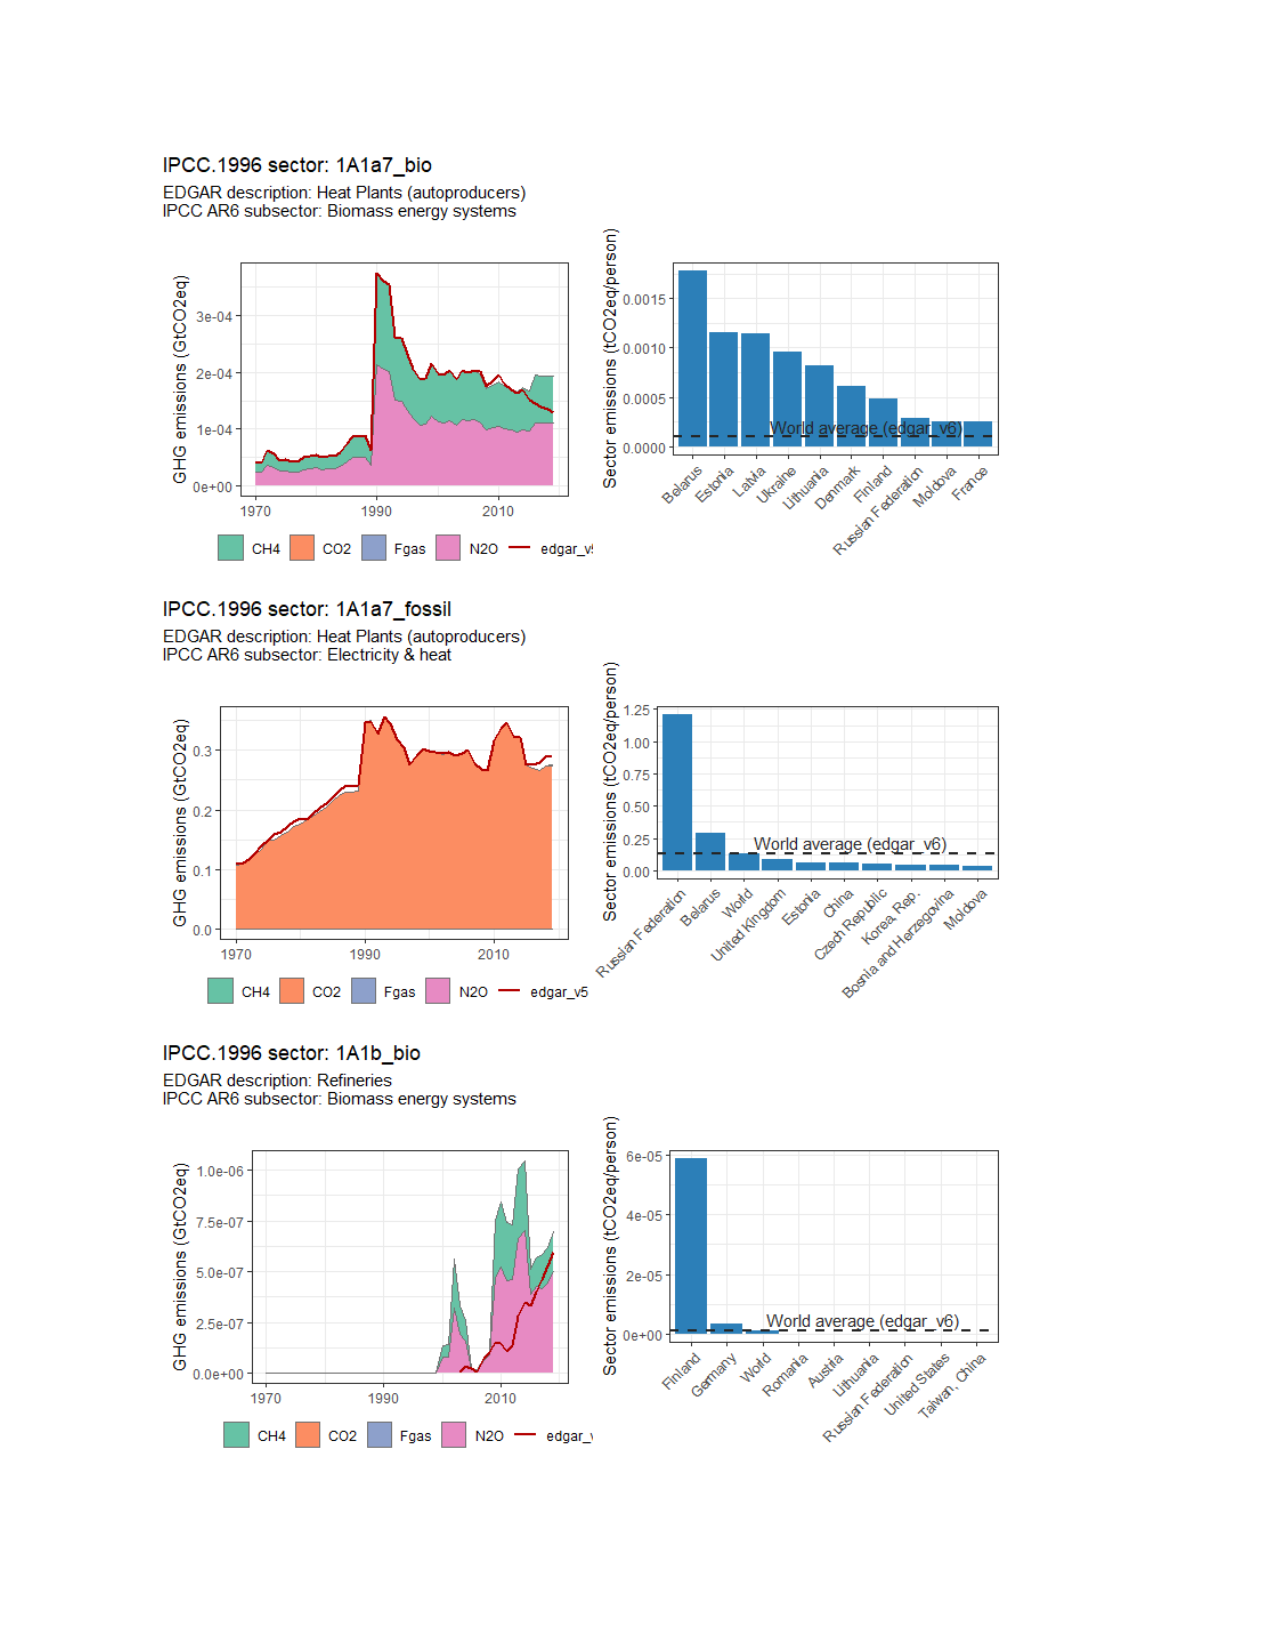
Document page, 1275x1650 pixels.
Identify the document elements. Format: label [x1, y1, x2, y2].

picture [147, 147, 1023, 586]
picture [147, 591, 1023, 1029]
picture [147, 1035, 1023, 1473]
